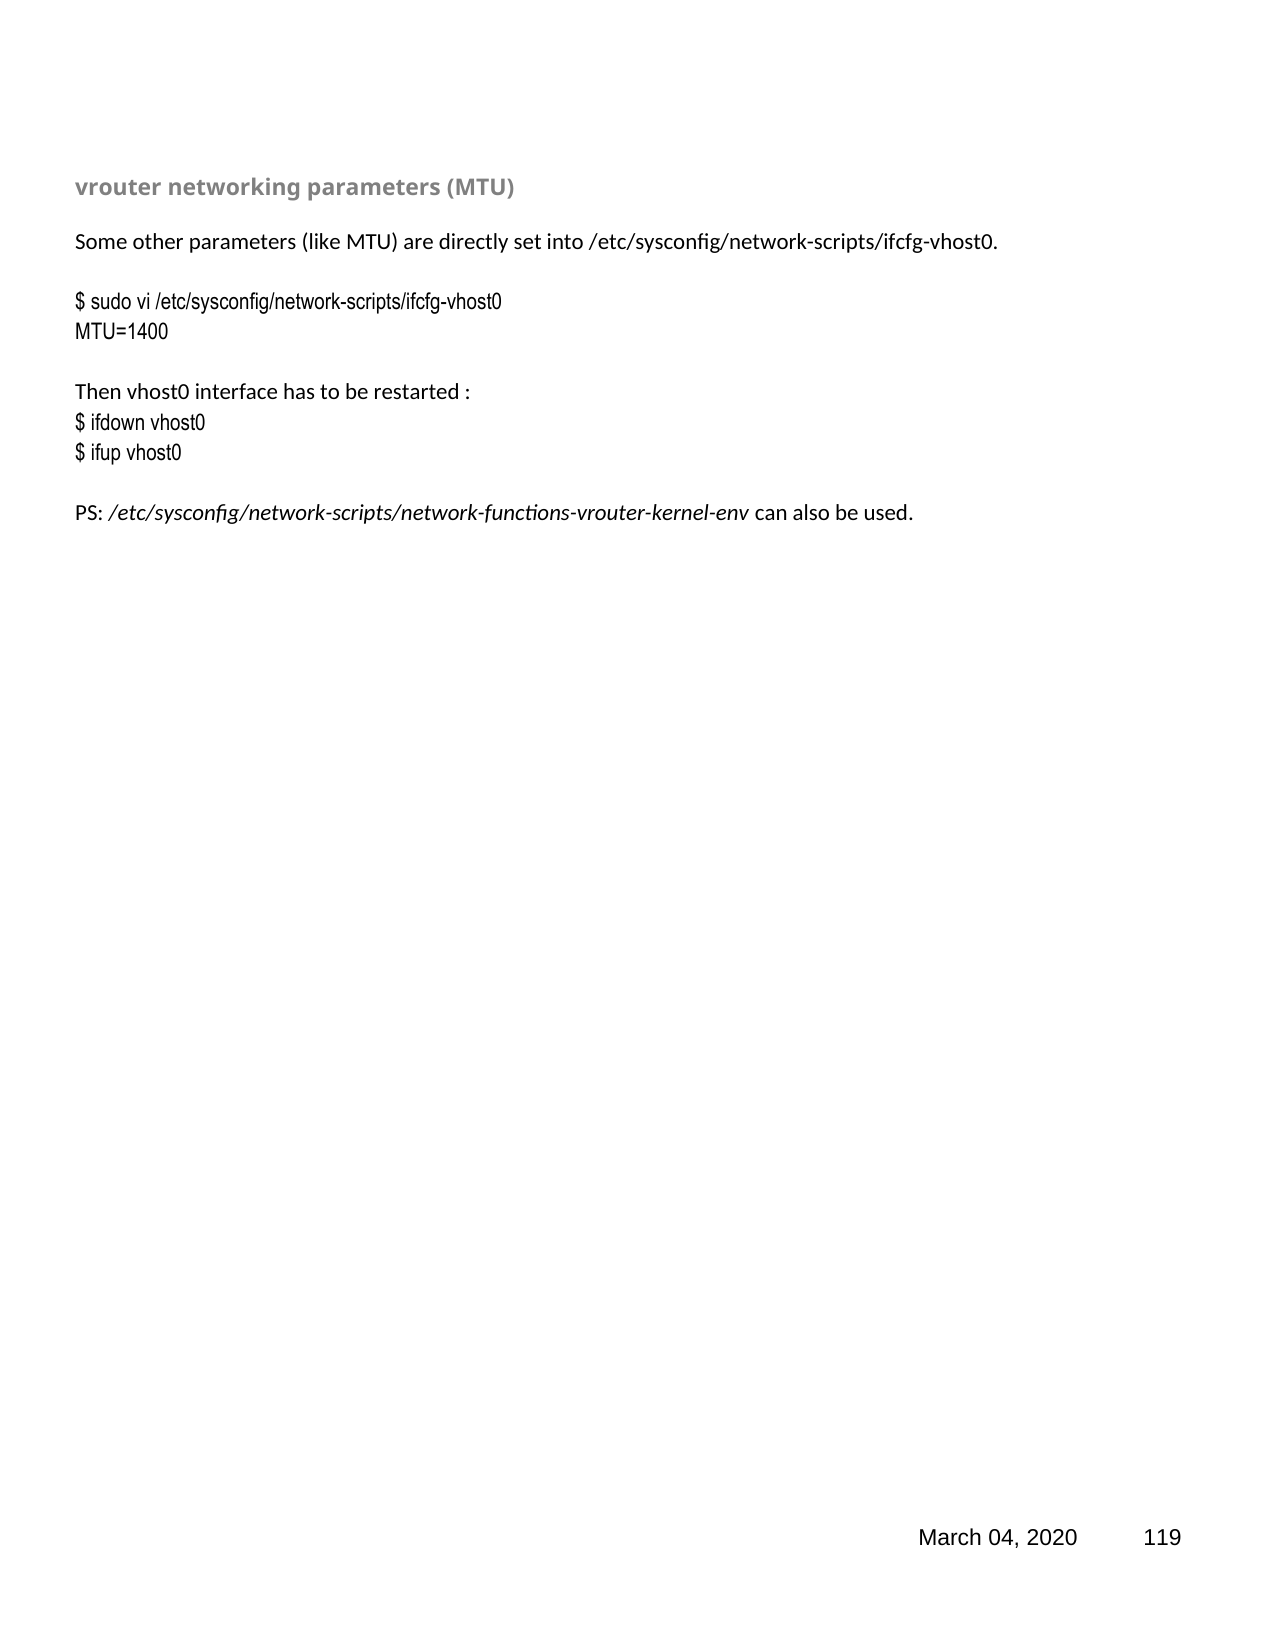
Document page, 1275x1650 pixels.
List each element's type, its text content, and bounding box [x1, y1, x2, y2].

text $ ifup vhost0 [75, 438, 1181, 465]
text MTU=1400 [75, 318, 1181, 344]
subtitle vrouter networking parameters (MTU) [75, 171, 1181, 202]
text Some other parameters (like MTU) are directly set into /etc/sysconfig/network-scripts/ifcfg-vhost0. [75, 227, 1181, 255]
text $ ifdown vhost0 [75, 409, 1181, 435]
text Then vhost0 interface has to be restarted : [75, 377, 1181, 405]
text $ sudo vi /etc/sysconfig/network-scripts/ifcfg-vhost0 [75, 288, 1181, 314]
text PS: /etc/sysconfig/network-scripts/network-functions-vrouter-kernel-env can also be used. [75, 498, 1181, 526]
